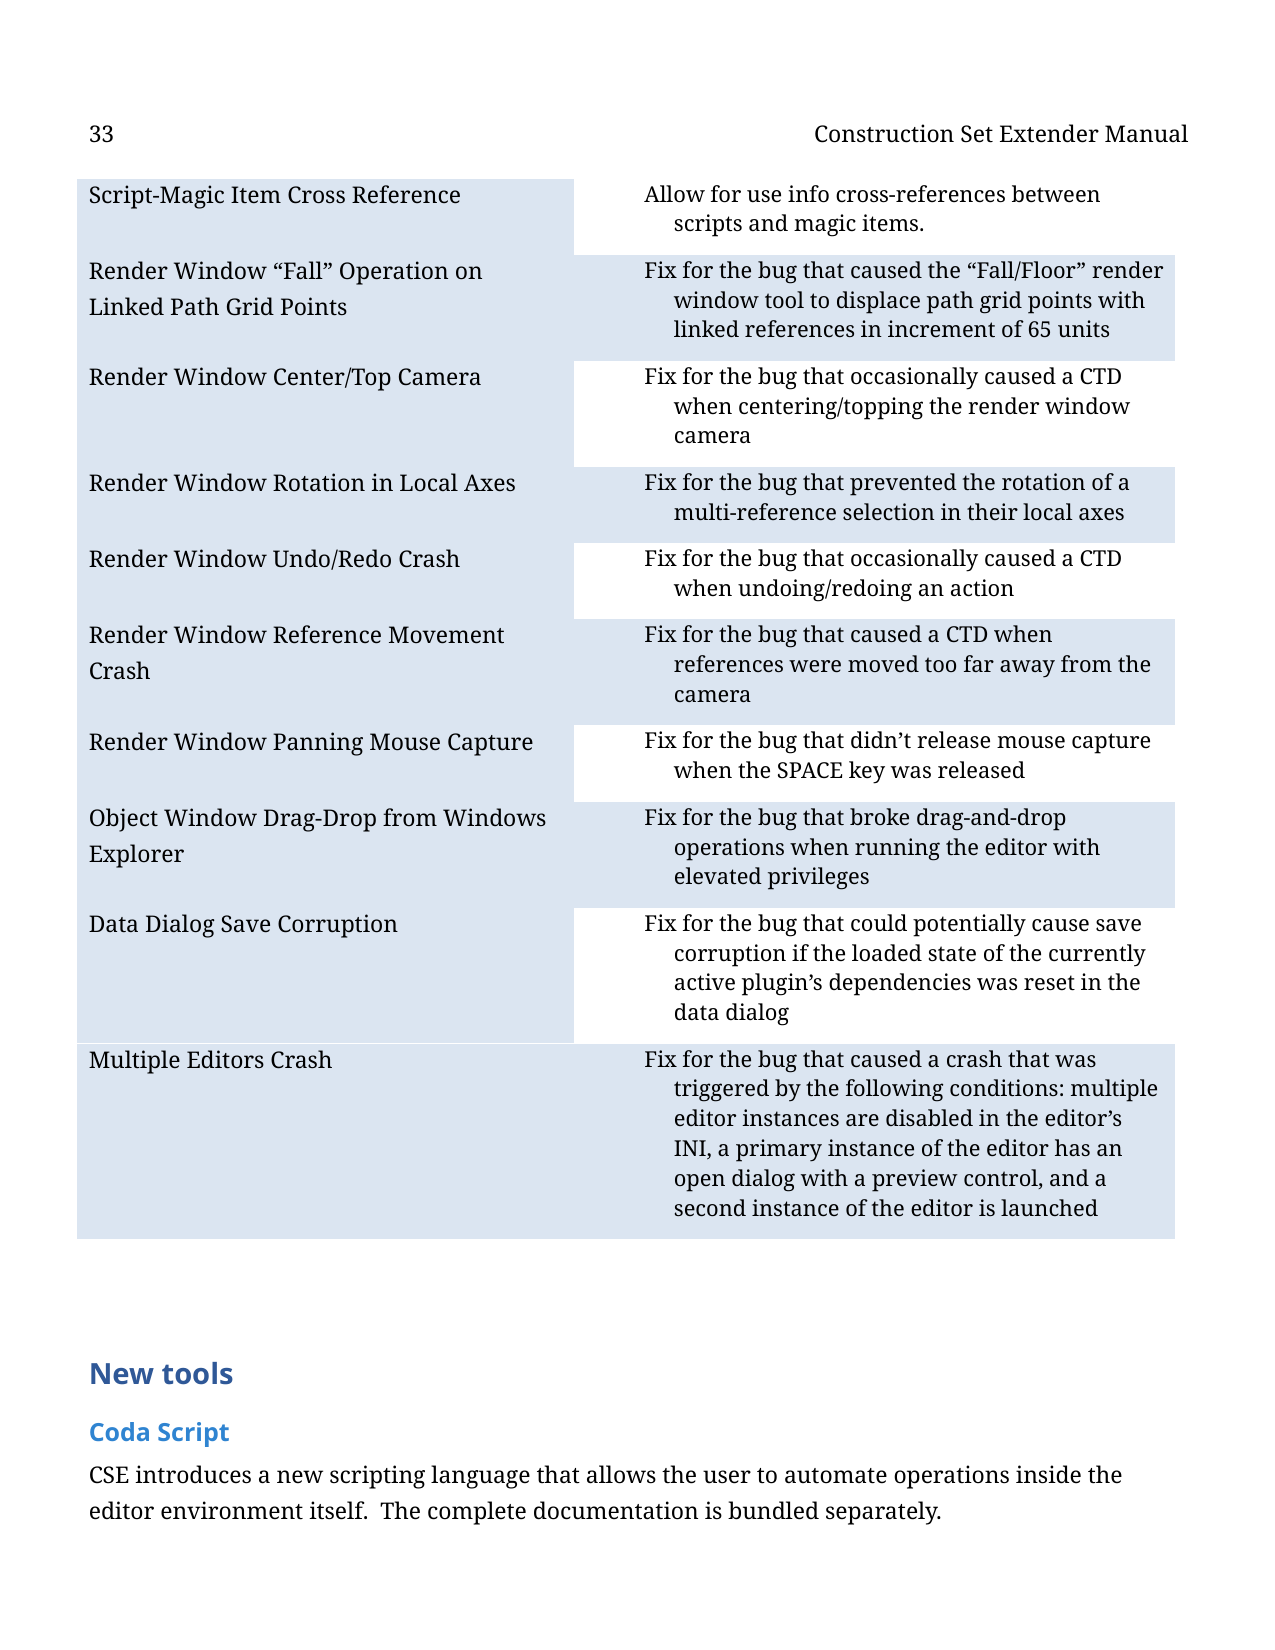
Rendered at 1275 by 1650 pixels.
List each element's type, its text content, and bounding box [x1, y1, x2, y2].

table_cell Render Window Panning Mouse Capture [77, 725, 574, 802]
table_cell Render Window Undo/Redo Crash [77, 543, 574, 619]
table_cell Data Dialog Save Corruption [77, 908, 574, 1043]
table_cell Script-Magic Item Cross Reference [77, 179, 574, 255]
table_cell Fix for the bug that occasionally caused a CTD when centering/topping the render window camera [574, 361, 1175, 467]
table_cell Fix for the bug that caused a crash that was triggered by the following conditions: multiple editor instances are disabled in the editor’s INI, a primary instance of the editor has an open dialog with a preview control, and a second instance of the editor is launched [574, 1044, 1175, 1239]
table_cell Render Window Center/Top Camera [77, 361, 574, 467]
subtitle Coda Script [88, 1414, 1186, 1448]
text CSE introduces a new scripting language that allows the user to automate operations inside the editor environment itself. The complete documentation is bundled separately. [88, 1459, 1186, 1526]
table_cell Fix for the bug that occasionally caused a CTD when undoing/redoing an action [574, 543, 1175, 619]
table_cell Fix for the bug that could potentially cause save corruption if the loaded state of the currently active plugin’s dependencies was reset in the data dialog [574, 908, 1175, 1043]
subtitle New tools [88, 1354, 1186, 1393]
table_cell Fix for the bug that broke drag-and-drop operations when running the editor with elevated privileges [574, 802, 1175, 908]
table_cell Multiple Editors Crash [77, 1044, 574, 1239]
table_cell Fix for the bug that caused the “Fall/Floor” render window tool to displace path grid points with linked references in increment of 65 units [574, 255, 1175, 361]
table_cell Render Window Rotation in Local Axes [77, 467, 574, 543]
table_cell Render Window “Fall” Operation on Linked Path Grid Points [77, 255, 574, 361]
table_cell Object Window Drag-Drop from Windows Explorer [77, 802, 574, 908]
table_cell Fix for the bug that didn’t release mouse capture when the SPACE key was released [574, 725, 1175, 802]
table_cell Fix for the bug that prevented the rotation of a multi-reference selection in their local axes [574, 467, 1175, 543]
table_cell Render Window Reference Movement Crash [77, 619, 574, 725]
table_cell Fix for the bug that caused a CTD when references were moved too far away from the camera [574, 619, 1175, 725]
table_cell Allow for use info cross-references between scripts and magic items. [574, 179, 1175, 255]
